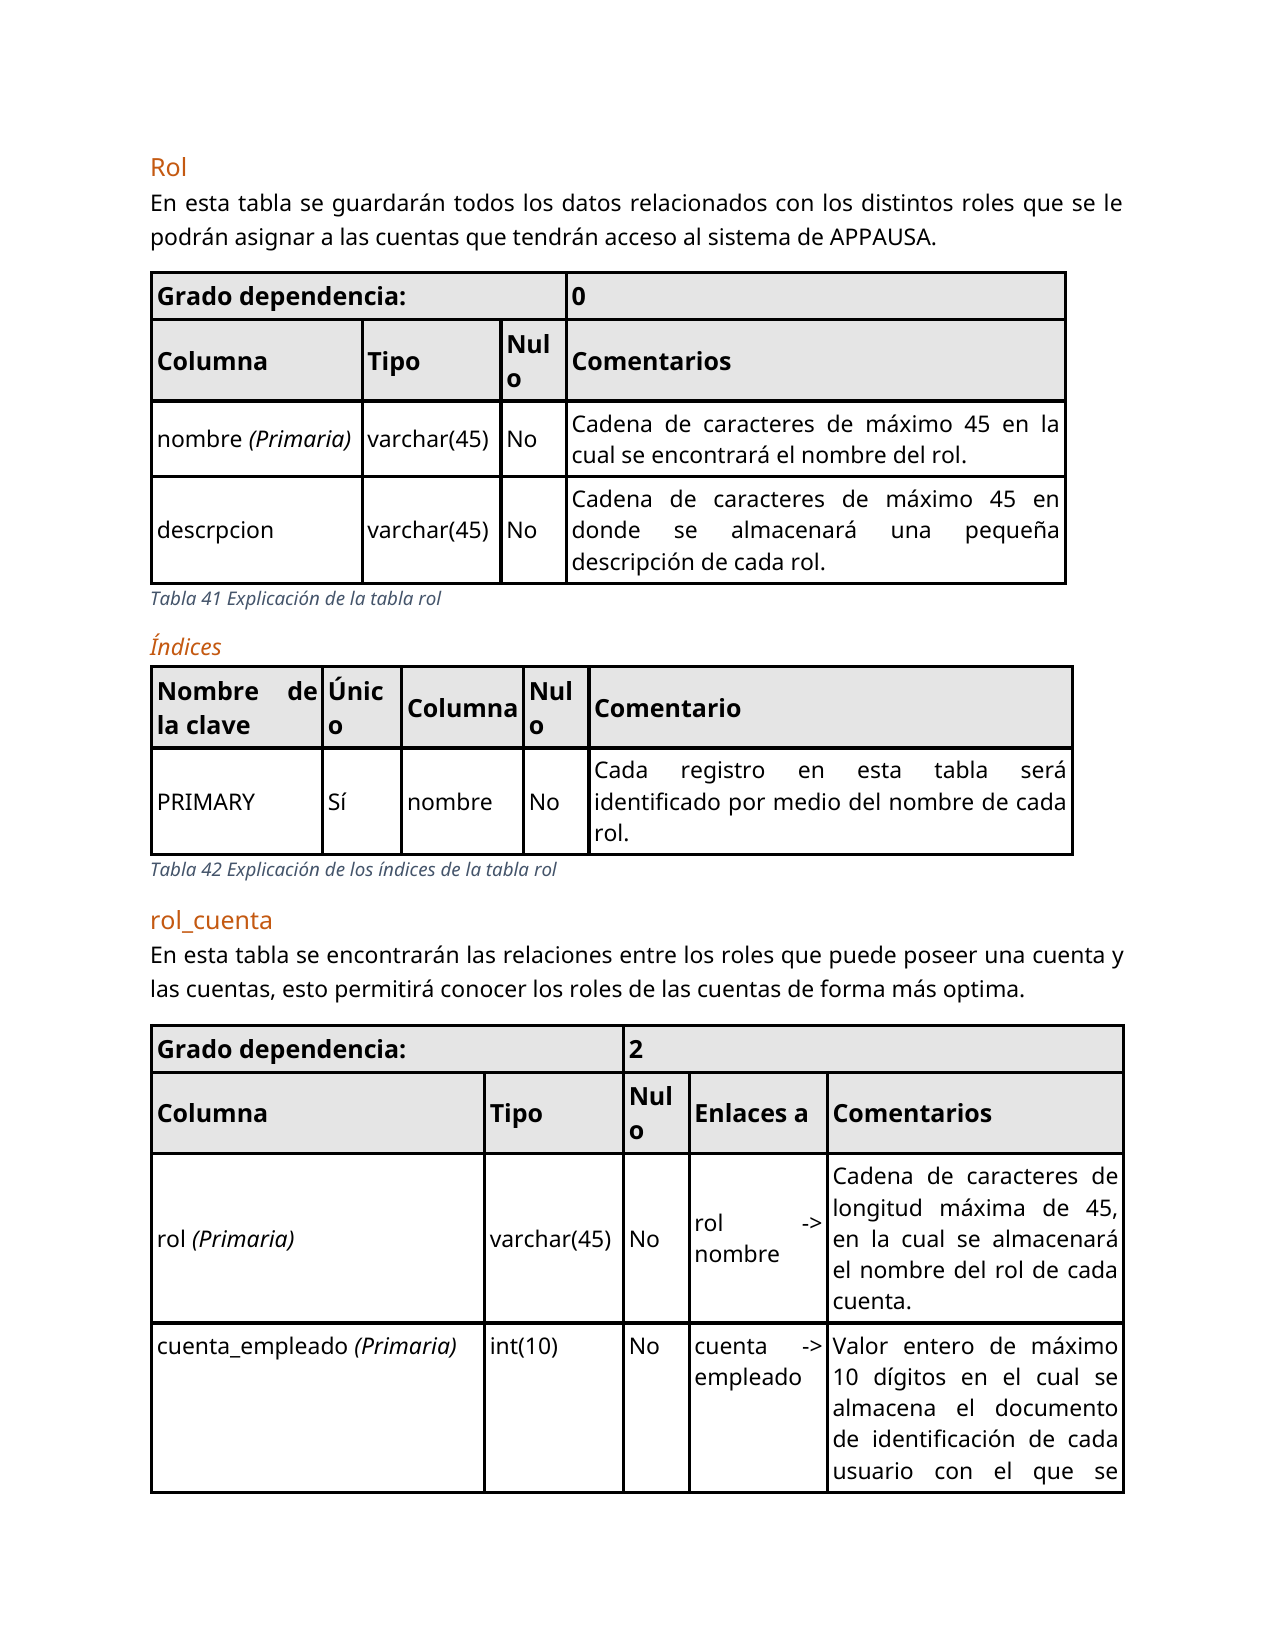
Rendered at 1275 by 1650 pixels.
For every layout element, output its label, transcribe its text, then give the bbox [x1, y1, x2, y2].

subtitle Índices [150, 631, 1125, 663]
table_cell Comentarios [568, 321, 1064, 399]
table_cell No [503, 403, 565, 475]
table_cell nombre [403, 750, 522, 853]
table_cell Nulo [503, 321, 565, 399]
table_cell PRIMARY [153, 750, 321, 853]
table_cell nombre (Primaria) [153, 403, 361, 475]
table_cell No [625, 1155, 688, 1321]
table_header Único [324, 668, 400, 746]
table_cell Columna [153, 321, 361, 399]
text Tabla 42 Explicación de los índices de la tabla rol [150, 856, 1125, 882]
table_header Grado dependencia: [153, 274, 565, 318]
text En esta tabla se guardarán todos los datos relacionados con los distintos roles que se le podrán asignar a las cuentas que tendrán acceso al sistema de APPAUSA. [150, 187, 1125, 252]
table_cell Tipo [486, 1074, 622, 1152]
table_header Grado dependencia: [153, 1027, 622, 1071]
subtitle Rol [150, 150, 1125, 184]
table_cell int(10) [486, 1325, 622, 1491]
table_header Columna [403, 668, 522, 746]
table_header 0 [568, 274, 1064, 318]
table_cell varchar(45) [364, 478, 499, 582]
table_cell Columna [153, 1074, 483, 1152]
text En esta tabla se encontrarán las relaciones entre los roles que puede poseer una cuenta y las cuentas, esto permitirá conocer los roles de las cuentas de forma más optima. [150, 939, 1125, 1004]
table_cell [153, 1325, 483, 1491]
table_cell rol -> nombre [691, 1155, 826, 1321]
table_header 2 [625, 1027, 1122, 1071]
table_header Nombre de la clave [153, 668, 321, 746]
table_cell cuenta -> empleado [691, 1325, 826, 1491]
table_cell rol (Primaria) [153, 1155, 483, 1321]
table_cell Nulo [625, 1074, 688, 1152]
table_cell Sí [324, 750, 400, 853]
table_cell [829, 1325, 1122, 1491]
table_cell Cada registro en esta tabla será identificado por medio del nombre de cada rol. [591, 750, 1071, 853]
subtitle rol_cuenta [150, 903, 1125, 937]
text Tabla 41 Explicación de la tabla rol [150, 585, 1125, 611]
table_cell No [503, 478, 565, 582]
table_cell Enlaces a [691, 1074, 826, 1152]
table_cell Tipo [364, 321, 499, 399]
table_cell No [625, 1325, 688, 1491]
table_header Nulo [525, 668, 587, 746]
table_cell descrpcion [153, 478, 361, 582]
table_cell No [525, 750, 587, 853]
table_cell varchar(45) [486, 1155, 622, 1321]
table_cell Cadena de caracteres de máximo 45 en donde se almacenará una pequeña descripción de cada rol. [568, 478, 1064, 582]
table_cell Comentarios [829, 1074, 1122, 1152]
table_cell Cadena de caracteres de máximo 45 en la cual se encontrará el nombre del rol. [568, 403, 1064, 475]
table_cell Cadena de caracteres de longitud máxima de 45, en la cual se almacenará el nombre del rol de cada cuenta. [829, 1155, 1122, 1321]
table_header Comentario [591, 668, 1071, 746]
table_cell varchar(45) [364, 403, 499, 475]
